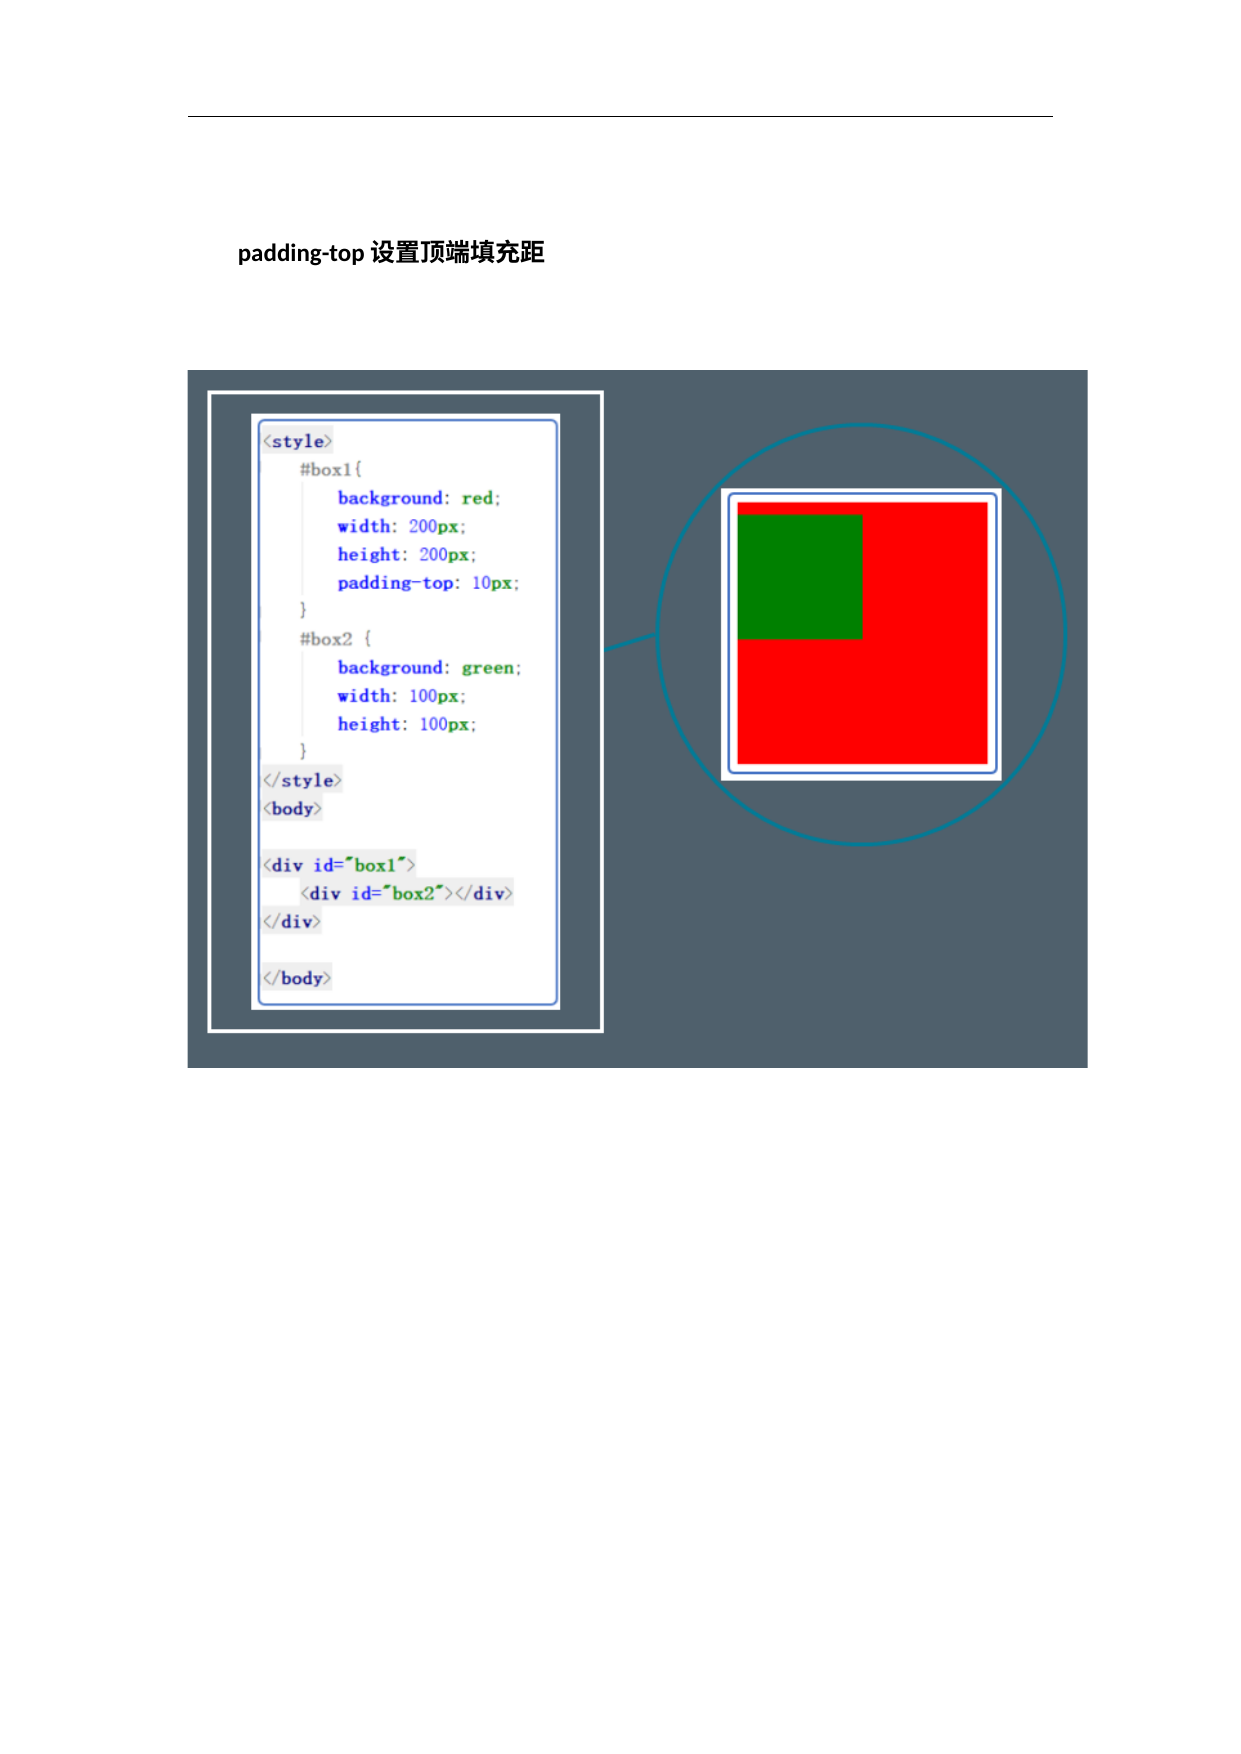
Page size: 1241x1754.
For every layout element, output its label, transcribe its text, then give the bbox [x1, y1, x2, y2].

picture [187, 370, 1088, 1068]
subtitle padding-top 设置顶端填充距 [187, 236, 1053, 269]
